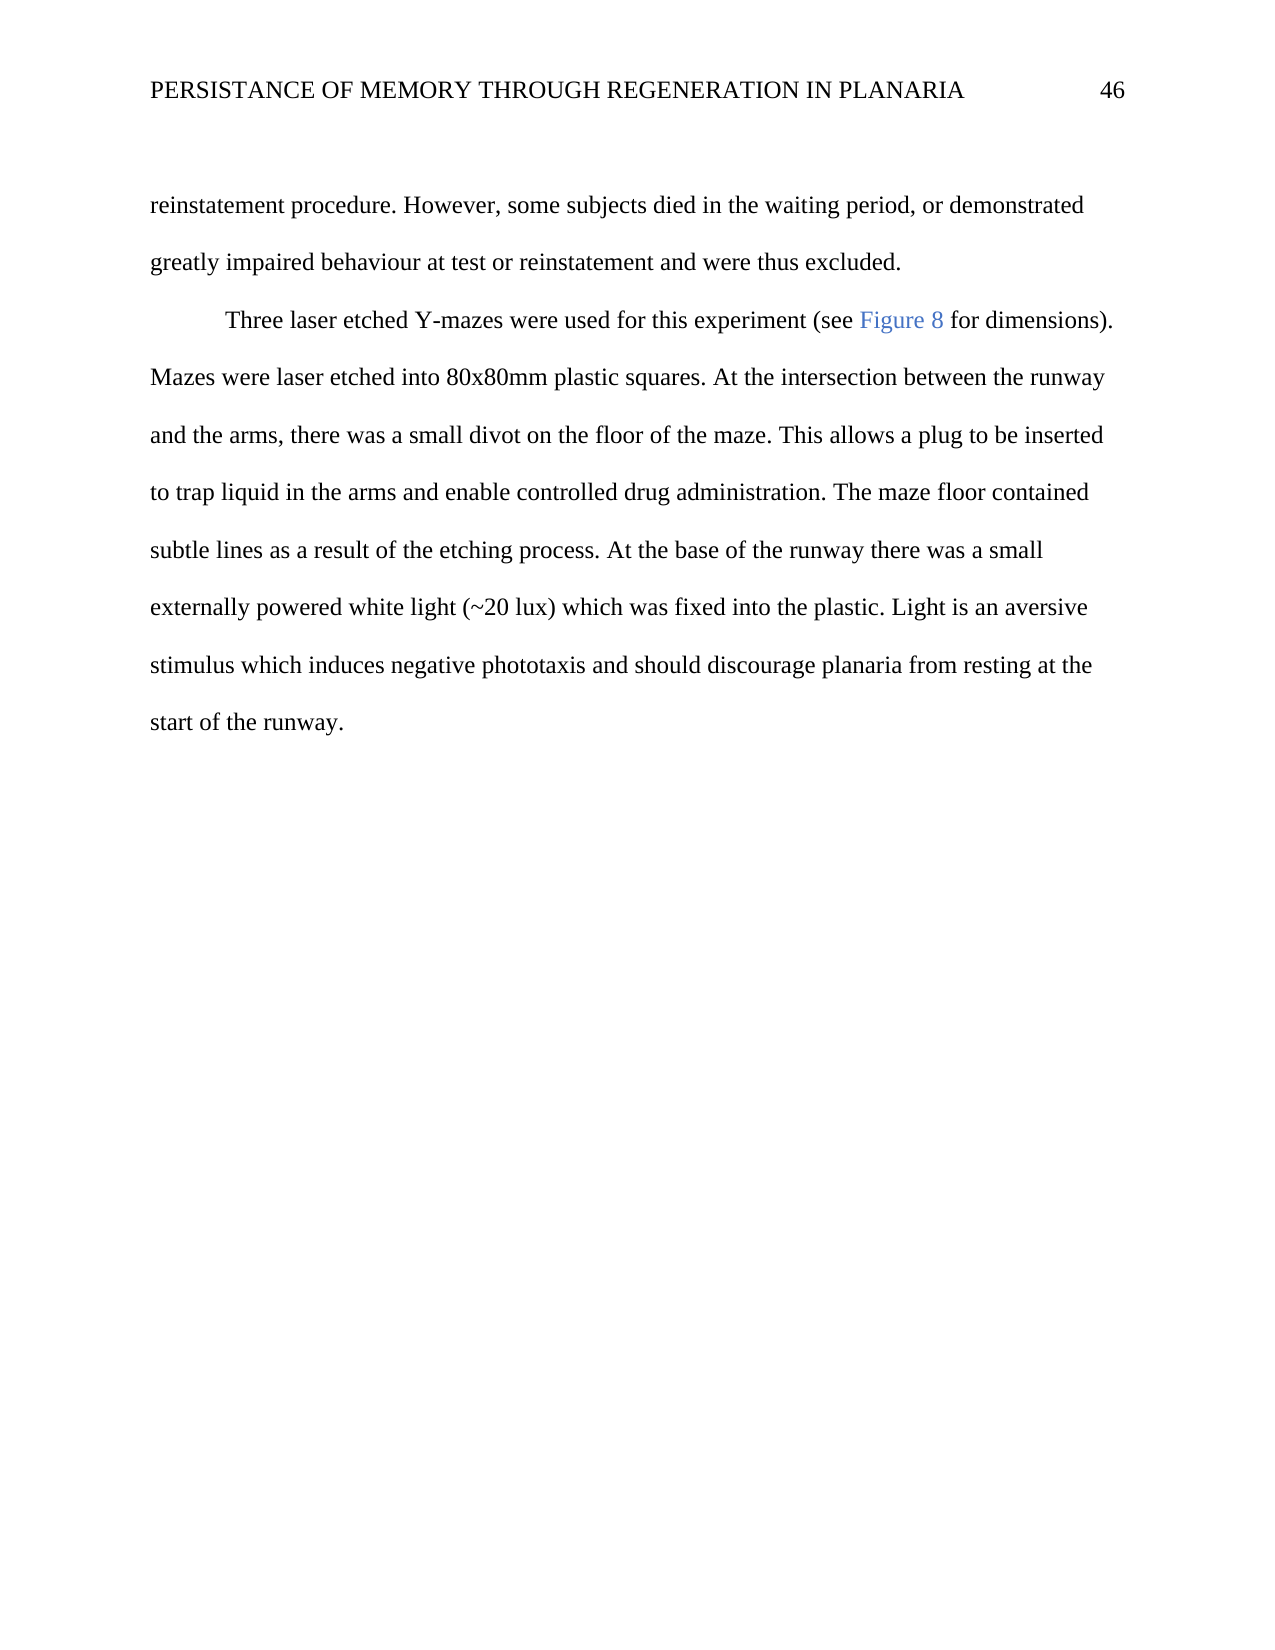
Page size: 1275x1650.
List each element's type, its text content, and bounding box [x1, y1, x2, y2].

text Three laser etched Y-mazes were used for this experiment (see Figure 8 for dimensions). Mazes were laser etched into 80x80mm plastic squares. At the intersection between the runway and the arms, there was a small divot on the floor of the maze. This allows a plug to be inserted to trap liquid in the arms and enable controlled drug administration. The maze floor contained subtle lines as a result of the etching process. At the base of the runway there was a small externally powered white light (~20 lux) which was fixed into the plastic. Light is an aversive stimulus which induces negative phototaxis and should discourage planaria from resting at the start of the runway. [150, 305, 1125, 736]
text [150, 190, 1125, 276]
